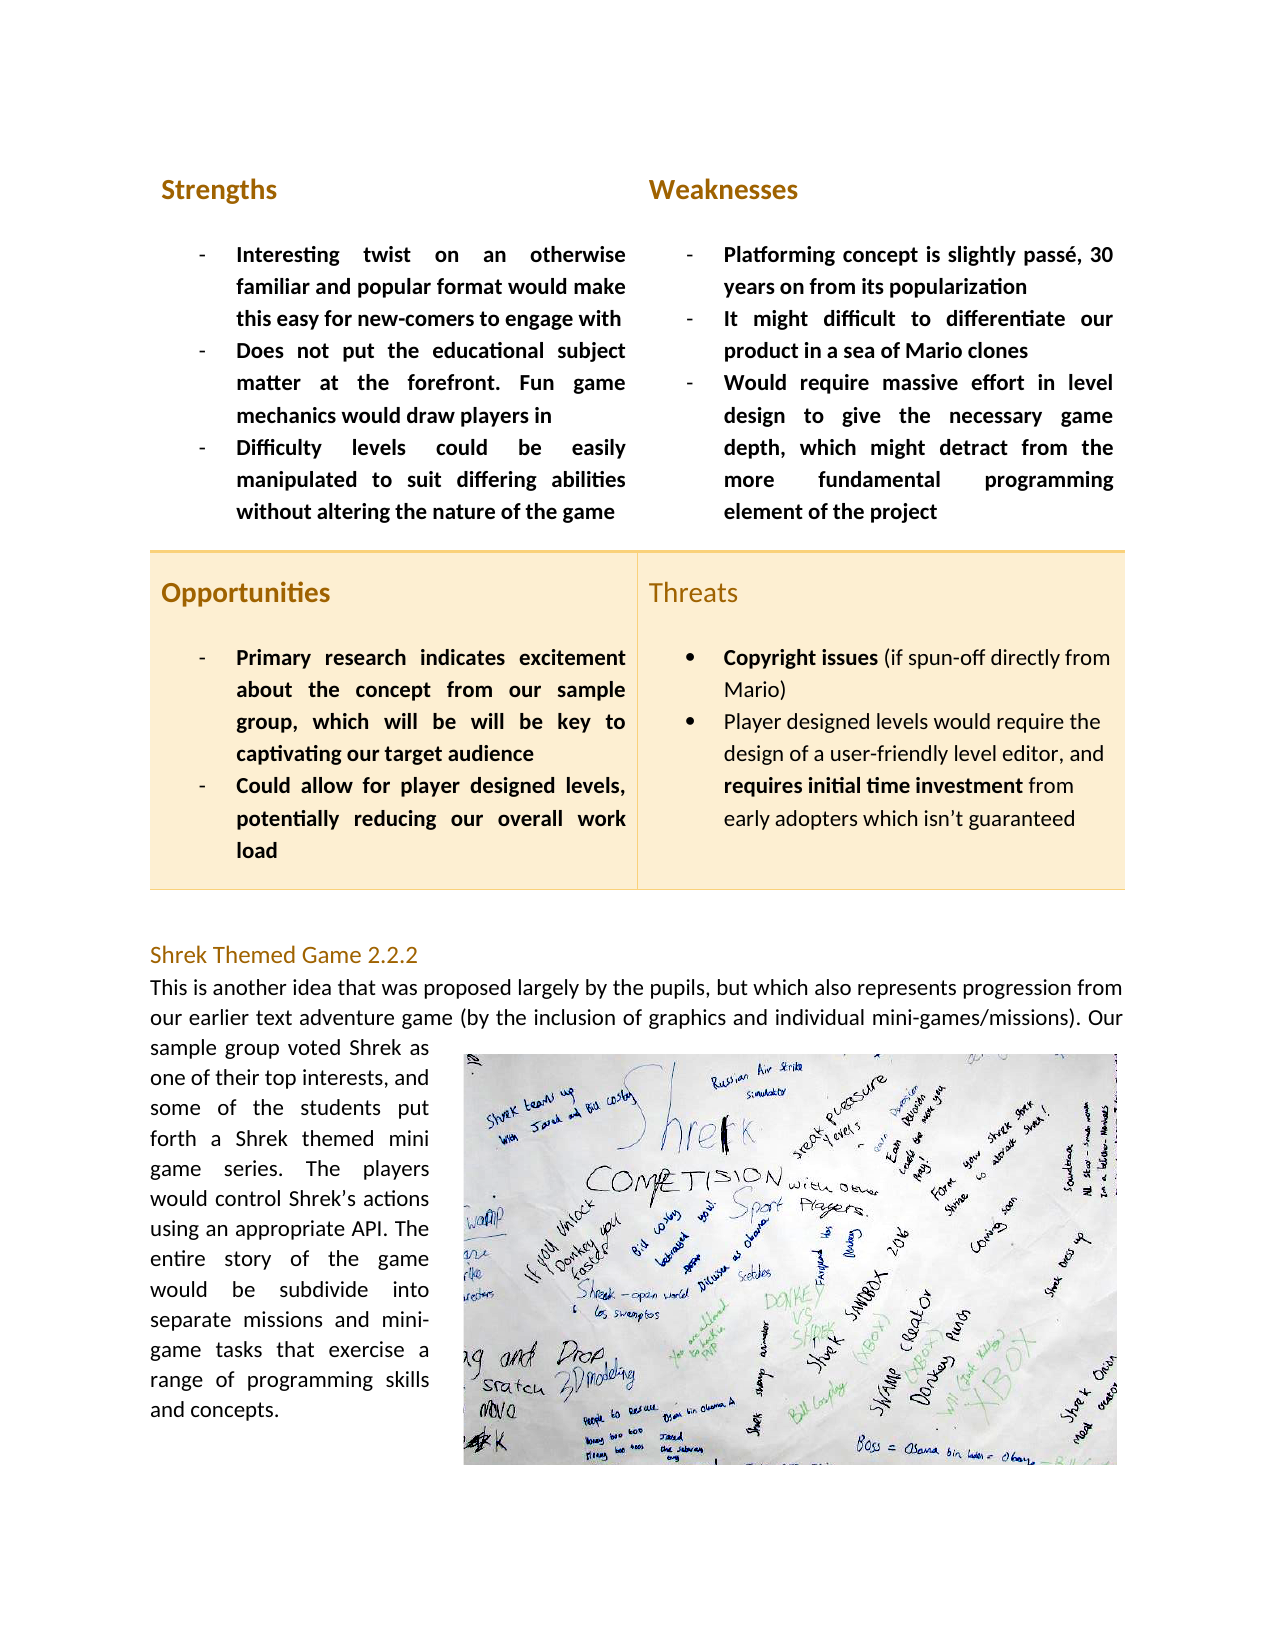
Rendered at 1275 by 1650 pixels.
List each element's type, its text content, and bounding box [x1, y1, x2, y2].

subtitle Shrek Themed Game 2.2.2 [150, 940, 1125, 970]
picture [463, 1054, 1117, 1465]
table_cell Threats Copyright issues (if spun-off directly from Mario) Player designed levels would require the design of a user-friendly level editor, and requires initial time investment from early adopters which isn’t guaranteed [638, 553, 1125, 889]
table_cell Opportunities Primary research indicates excitement about the concept from our sample group, which will be will be key to captivating our target audience Could allow for player designed levels, potentially reducing our overall work load [150, 553, 637, 889]
table_header Weaknesses Platforming concept is slightly passé, 30 years on from its popularization It might difficult to differentiate our product in a sea of Mario clones Would require massive effort in level design to give the necessary game depth, which might detract from the more fundamental programming element of the project [638, 150, 1125, 550]
table_header Strengths Interesting twist on an otherwise familiar and popular format would make this easy for new-comers to engage with Does not put the educational subject matter at the forefront. Fun game mechanics would draw players in Difficulty levels could be easily manipulated to suit differing abilities without altering the nature of the game [150, 150, 637, 550]
